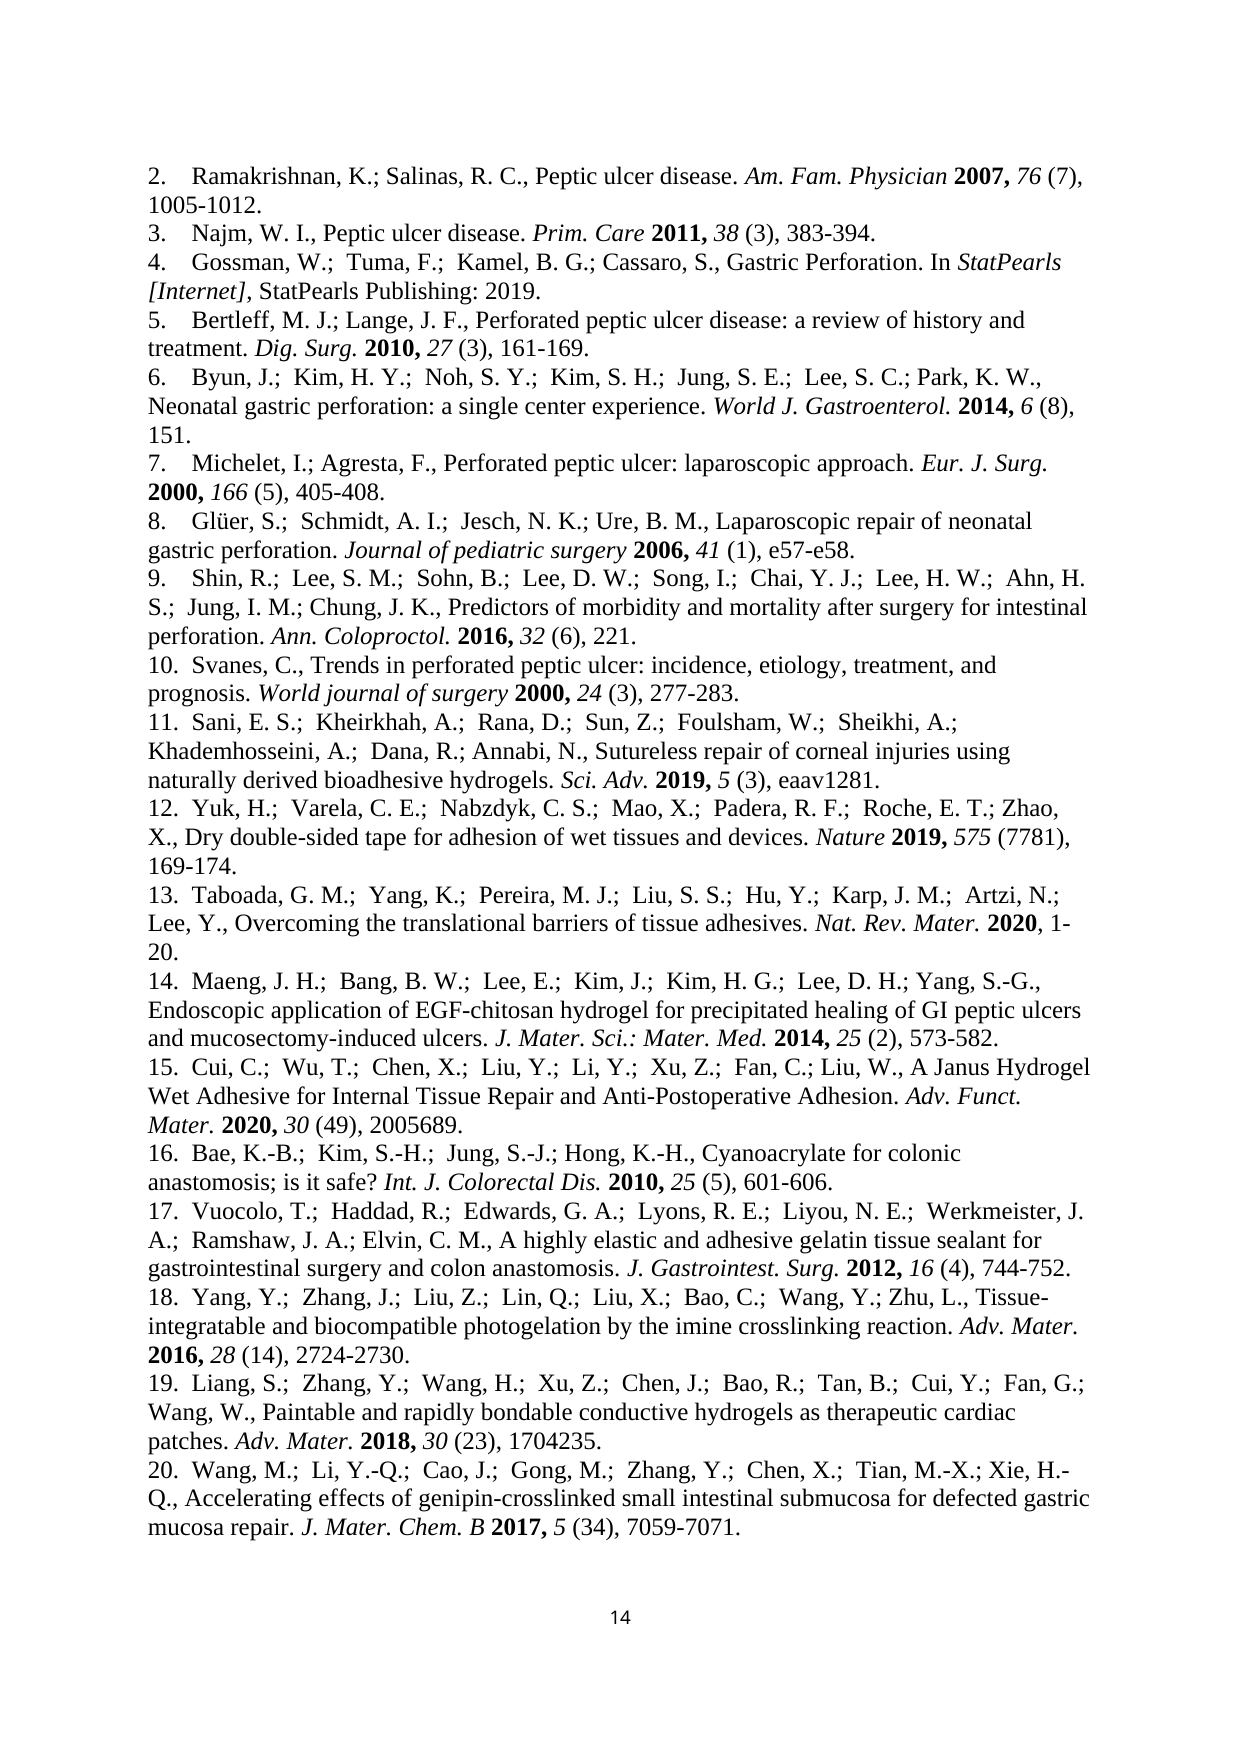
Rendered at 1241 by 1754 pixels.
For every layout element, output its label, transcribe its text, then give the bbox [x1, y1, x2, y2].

text 7. Michelet, I.; Agresta, F., Perforated peptic ulcer: laparoscopic approach. Eur. J. Surg. 2000, 166 (5), 405-408. [148, 448, 1092, 506]
text 5. Bertleff, M. J.; Lange, J. F., Perforated peptic ulcer disease: a review of history and treatment. Dig. Surg. 2010, 27 (3), 161-169. [148, 305, 1092, 362]
text 13. Taboada, G. M.; Yang, K.; Pereira, M. J.; Liu, S. S.; Hu, Y.; Karp, J. M.; Artzi, N.; Lee, Y., Overcoming the translational barriers of tissue adhesives. Nat. Rev. Mater. 2020, 1-20. [148, 880, 1092, 966]
text 8. Glüer, S.; Schmidt, A. I.; Jesch, N. K.; Ure, B. M., Laparoscopic repair of neonatal gastric perforation. Journal of pediatric surgery 2006, 41 (1), e57-e58. [148, 506, 1092, 563]
text 4. Gossman, W.; Tuma, F.; Kamel, B. G.; Cassaro, S., Gastric Perforation. In StatPearls [Internet], StatPearls Publishing: 2019. [148, 247, 1092, 305]
text 2. Ramakrishnan, K.; Salinas, R. C., Peptic ulcer disease. Am. Fam. Physician 2007, 76 (7), 1005-1012. [148, 161, 1092, 218]
text 12. Yuk, H.; Varela, C. E.; Nabzdyk, C. S.; Mao, X.; Padera, R. F.; Roche, E. T.; Zhao, X., Dry double-sided tape for adhesion of wet tissues and devices. Nature 2019, 575 (7781), 169-174. [148, 793, 1092, 880]
text 17. Vuocolo, T.; Haddad, R.; Edwards, G. A.; Lyons, R. E.; Liyou, N. E.; Werkmeister, J. A.; Ramshaw, J. A.; Elvin, C. M., A highly elastic and adhesive gelatin tissue sealant for gastrointestinal surgery and colon anastomosis. J. Gastrointest. Surg. 2012, 16 (4), 744-752. [148, 1196, 1092, 1282]
text 14. Maeng, J. H.; Bang, B. W.; Lee, E.; Kim, J.; Kim, H. G.; Lee, D. H.; Yang, S.-G., Endoscopic application of EGF-chitosan hydrogel for precipitated healing of GI peptic ulcers and mucosectomy-induced ulcers. J. Mater. Sci.: Mater. Med. 2014, 25 (2), 573-582. [148, 966, 1092, 1052]
text 20. Wang, M.; Li, Y.-Q.; Cao, J.; Gong, M.; Zhang, Y.; Chen, X.; Tian, M.-X.; Xie, H.-Q., Accelerating effects of genipin-crosslinked small intestinal submucosa for defected gastric mucosa repair. J. Mater. Chem. B 2017, 5 (34), 7059-7071. [148, 1455, 1092, 1541]
text 3. Najm, W. I., Peptic ulcer disease. Prim. Care 2011, 38 (3), 383-394. [148, 218, 1092, 247]
text 18. Yang, Y.; Zhang, J.; Liu, Z.; Lin, Q.; Liu, X.; Bao, C.; Wang, Y.; Zhu, L., Tissue‐integratable and biocompatible photogelation by the imine crosslinking reaction. Adv. Mater. 2016, 28 (14), 2724-2730. [148, 1282, 1092, 1368]
text 16. Bae, K.-B.; Kim, S.-H.; Jung, S.-J.; Hong, K.-H., Cyanoacrylate for colonic anastomosis; is it safe? Int. J. Colorectal Dis. 2010, 25 (5), 601-606. [148, 1138, 1092, 1196]
text 11. Sani, E. S.; Kheirkhah, A.; Rana, D.; Sun, Z.; Foulsham, W.; Sheikhi, A.; Khademhosseini, A.; Dana, R.; Annabi, N., Sutureless repair of corneal injuries using naturally derived bioadhesive hydrogels. Sci. Adv. 2019, 5 (3), eaav1281. [148, 707, 1092, 793]
text 10. Svanes, C., Trends in perforated peptic ulcer: incidence, etiology, treatment, and prognosis. World journal of surgery 2000, 24 (3), 277-283. [148, 650, 1092, 707]
text 9. Shin, R.; Lee, S. M.; Sohn, B.; Lee, D. W.; Song, I.; Chai, Y. J.; Lee, H. W.; Ahn, H. S.; Jung, I. M.; Chung, J. K., Predictors of morbidity and mortality after surgery for intestinal perforation. Ann. Coloproctol. 2016, 32 (6), 221. [148, 563, 1092, 650]
text 15. Cui, C.; Wu, T.; Chen, X.; Liu, Y.; Li, Y.; Xu, Z.; Fan, C.; Liu, W., A Janus Hydrogel Wet Adhesive for Internal Tissue Repair and Anti‐Postoperative Adhesion. Adv. Funct. Mater. 2020, 30 (49), 2005689. [148, 1052, 1092, 1138]
text 19. Liang, S.; Zhang, Y.; Wang, H.; Xu, Z.; Chen, J.; Bao, R.; Tan, B.; Cui, Y.; Fan, G.; Wang, W., Paintable and rapidly bondable conductive hydrogels as therapeutic cardiac patches. Adv. Mater. 2018, 30 (23), 1704235. [148, 1368, 1092, 1455]
text 6. Byun, J.; Kim, H. Y.; Noh, S. Y.; Kim, S. H.; Jung, S. E.; Lee, S. C.; Park, K. W., Neonatal gastric perforation: a single center experience. World J. Gastroenterol. 2014, 6 (8), 151. [148, 362, 1092, 448]
